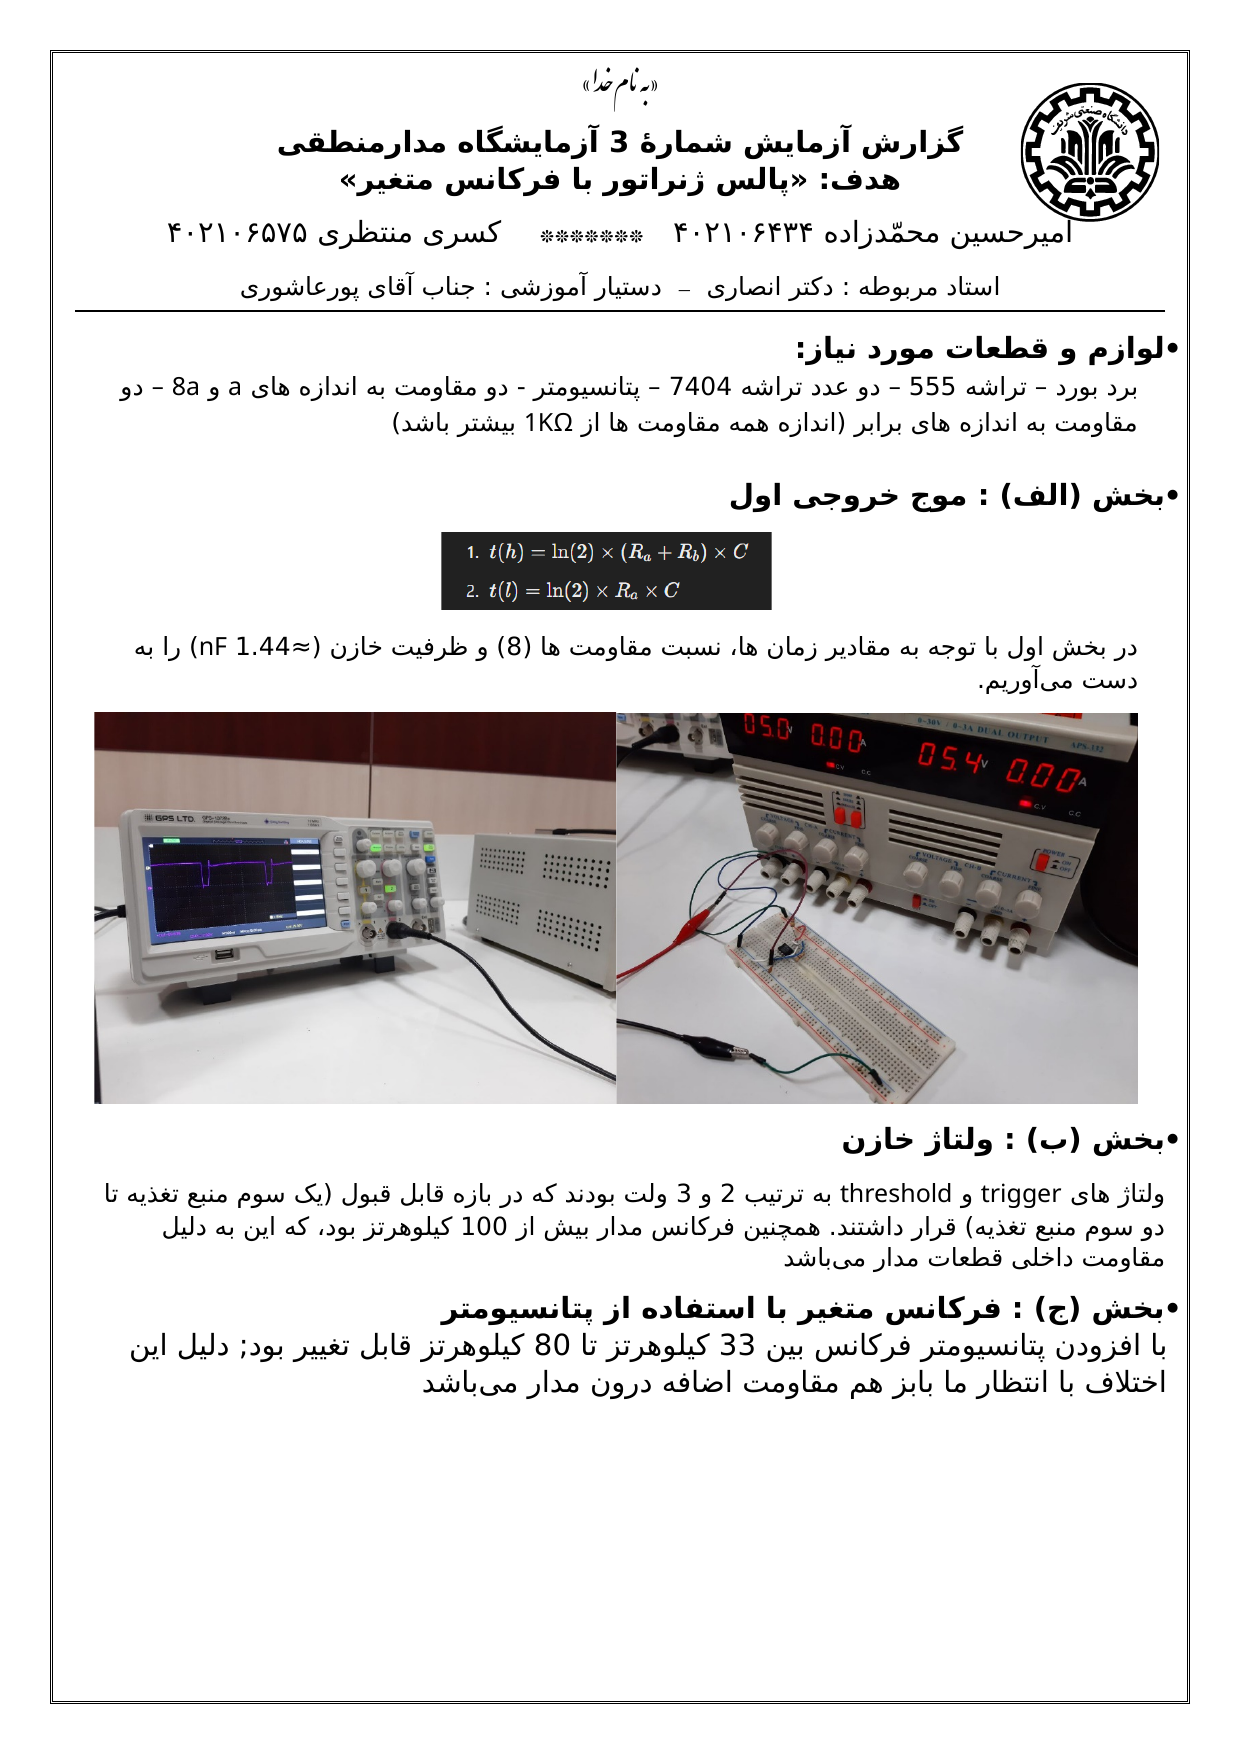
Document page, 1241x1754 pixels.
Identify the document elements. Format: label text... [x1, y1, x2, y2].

list لوازم و قطعات مورد نیاز: [75, 331, 1168, 365]
text در بخش اول با توجه به مقادیر زمان ها، نسبت مقاومت ها (8) و ظرفیت خازن (≈1.44 nF) را به دست می‌آوریم. [75, 628, 1138, 694]
text استاد مربوطه : دکتر انصاری – دستیار آموزشی : جناب آقای پورعاشوری [75, 272, 1165, 310]
text گزارش آزمایش شمارهٔ 3 آزمایشگاه مدارمنطقی [75, 126, 1020, 159]
picture [441, 532, 772, 610]
list با افزودن پتانسیومتر فرکانس بین 33 کیلوهرتز تا 80 کیلوهرتز قابل تغییر بود; دلیل این اختلاف با انتظار ما بابز هم مقاومت اضافه درون مدار می‌باشد [75, 1328, 1168, 1399]
text امیرحسین محمّدزاده ۴۰۲۱۰۶۴۳۴ ******* کسری منتظری ۴۰۲۱۰۶۵۷۵ [75, 216, 1165, 253]
picture [94, 712, 1138, 1104]
text ولتاژ های trigger و threshold به ترتیب 2 و 3 ولت بودند که در بازه قابل قبول (یک سوم منبع تغذیه تا دو سوم منبع تغذیه) قرار داشتند. همچنین فرکانس مدار بیش از 100 کیلوهرتز بود، که این به دلیل مقاومت داخلی قطعات مدار می‌باشد [75, 1176, 1165, 1273]
list بخش (الف) : موج خروجی اول [75, 479, 1168, 513]
list بخش (ج) : فرکانس متغیر با استفاده از پتانسیومتر [75, 1292, 1168, 1326]
text «به نام خدا» [75, 53, 1165, 120]
list بخش (ب) : ولتاژ خازن [75, 1122, 1168, 1156]
text برد بورد – تراشه 555 – دو عدد تراشه 7404 – پتانسیومتر - دو مقاومت به اندازه های a و 8a – دو مقاومت به اندازه های برابر (اندازه همه مقاومت ها از 1KΩ بیشتر باشد) [75, 368, 1138, 438]
text هدف: «پالس ژنراتور با فرکانس متغیر» [75, 162, 1020, 196]
